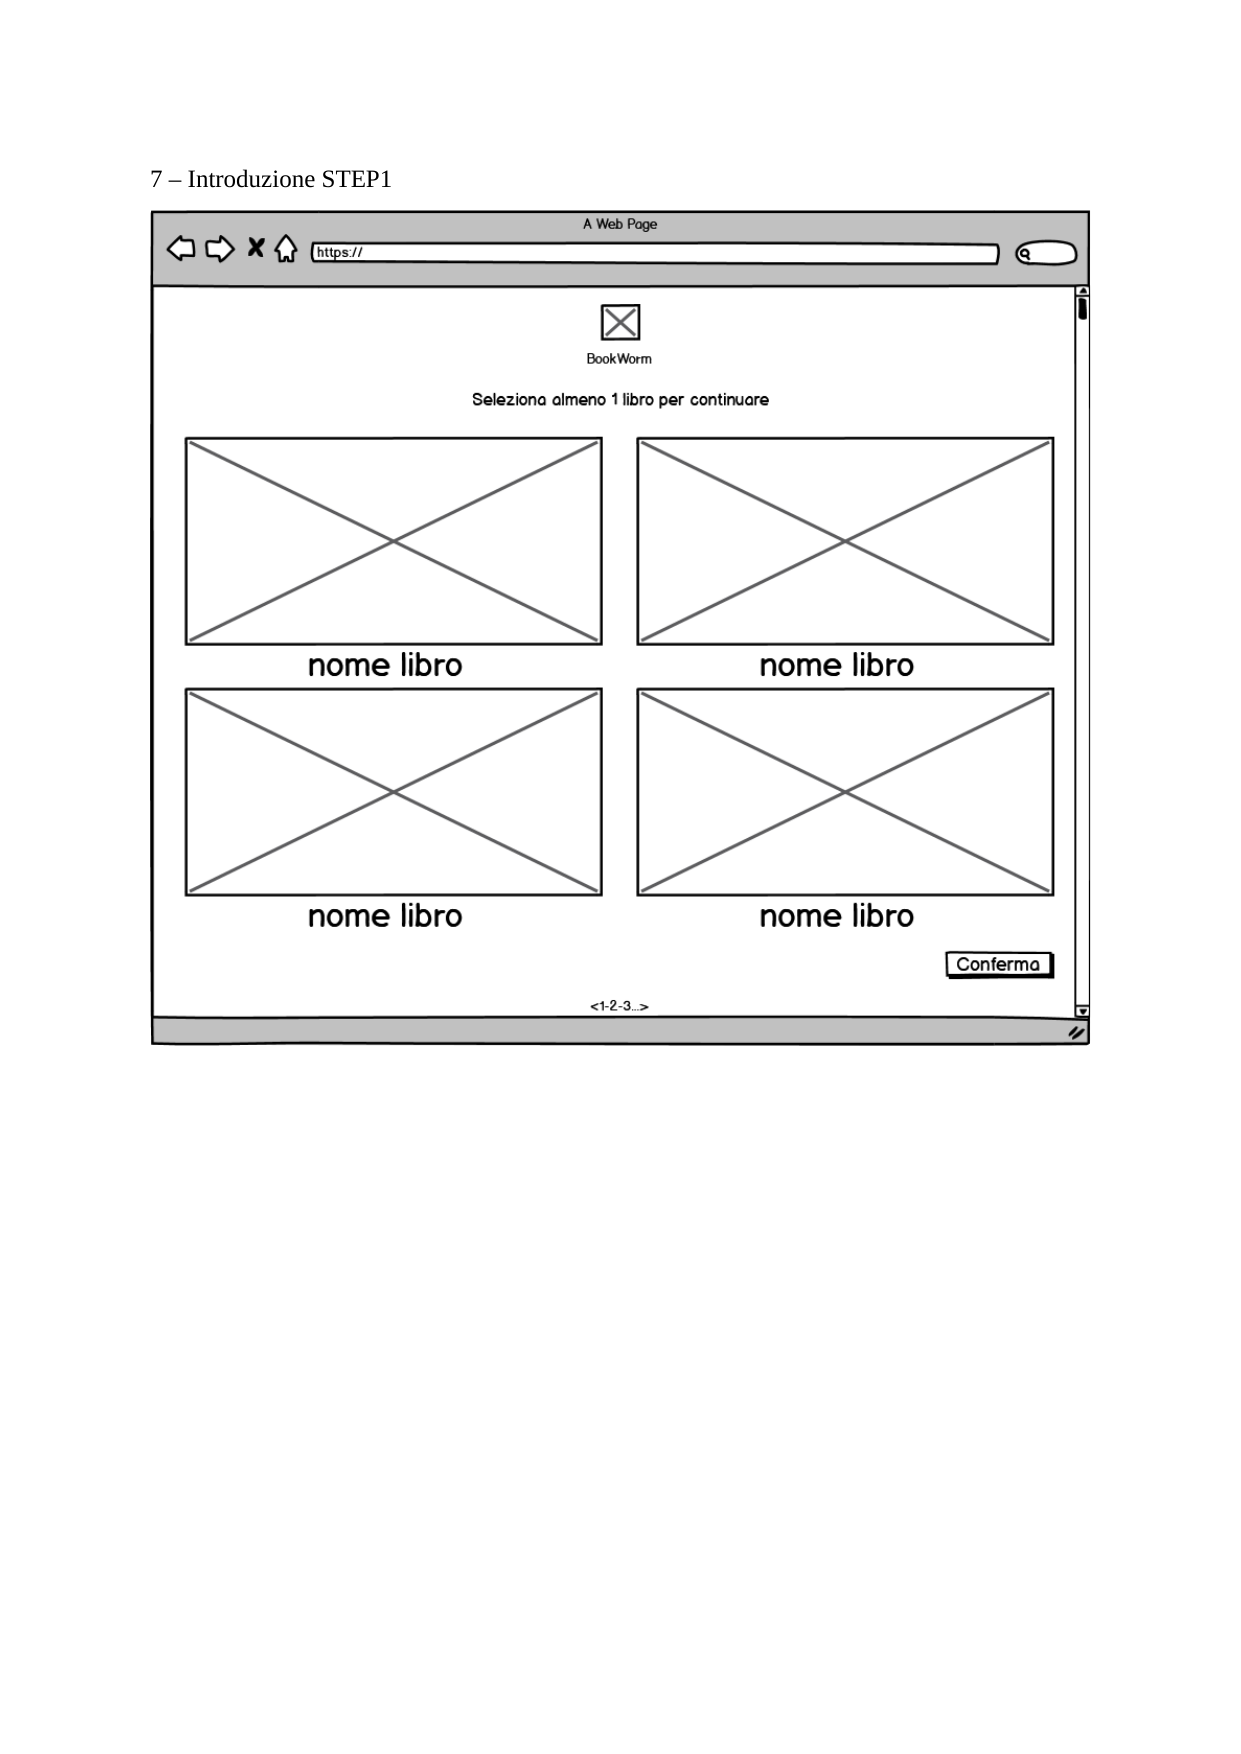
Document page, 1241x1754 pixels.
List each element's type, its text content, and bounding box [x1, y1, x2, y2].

picture [150, 210, 1091, 1046]
text 7 – Introduzione STEP1 [150, 164, 1090, 193]
